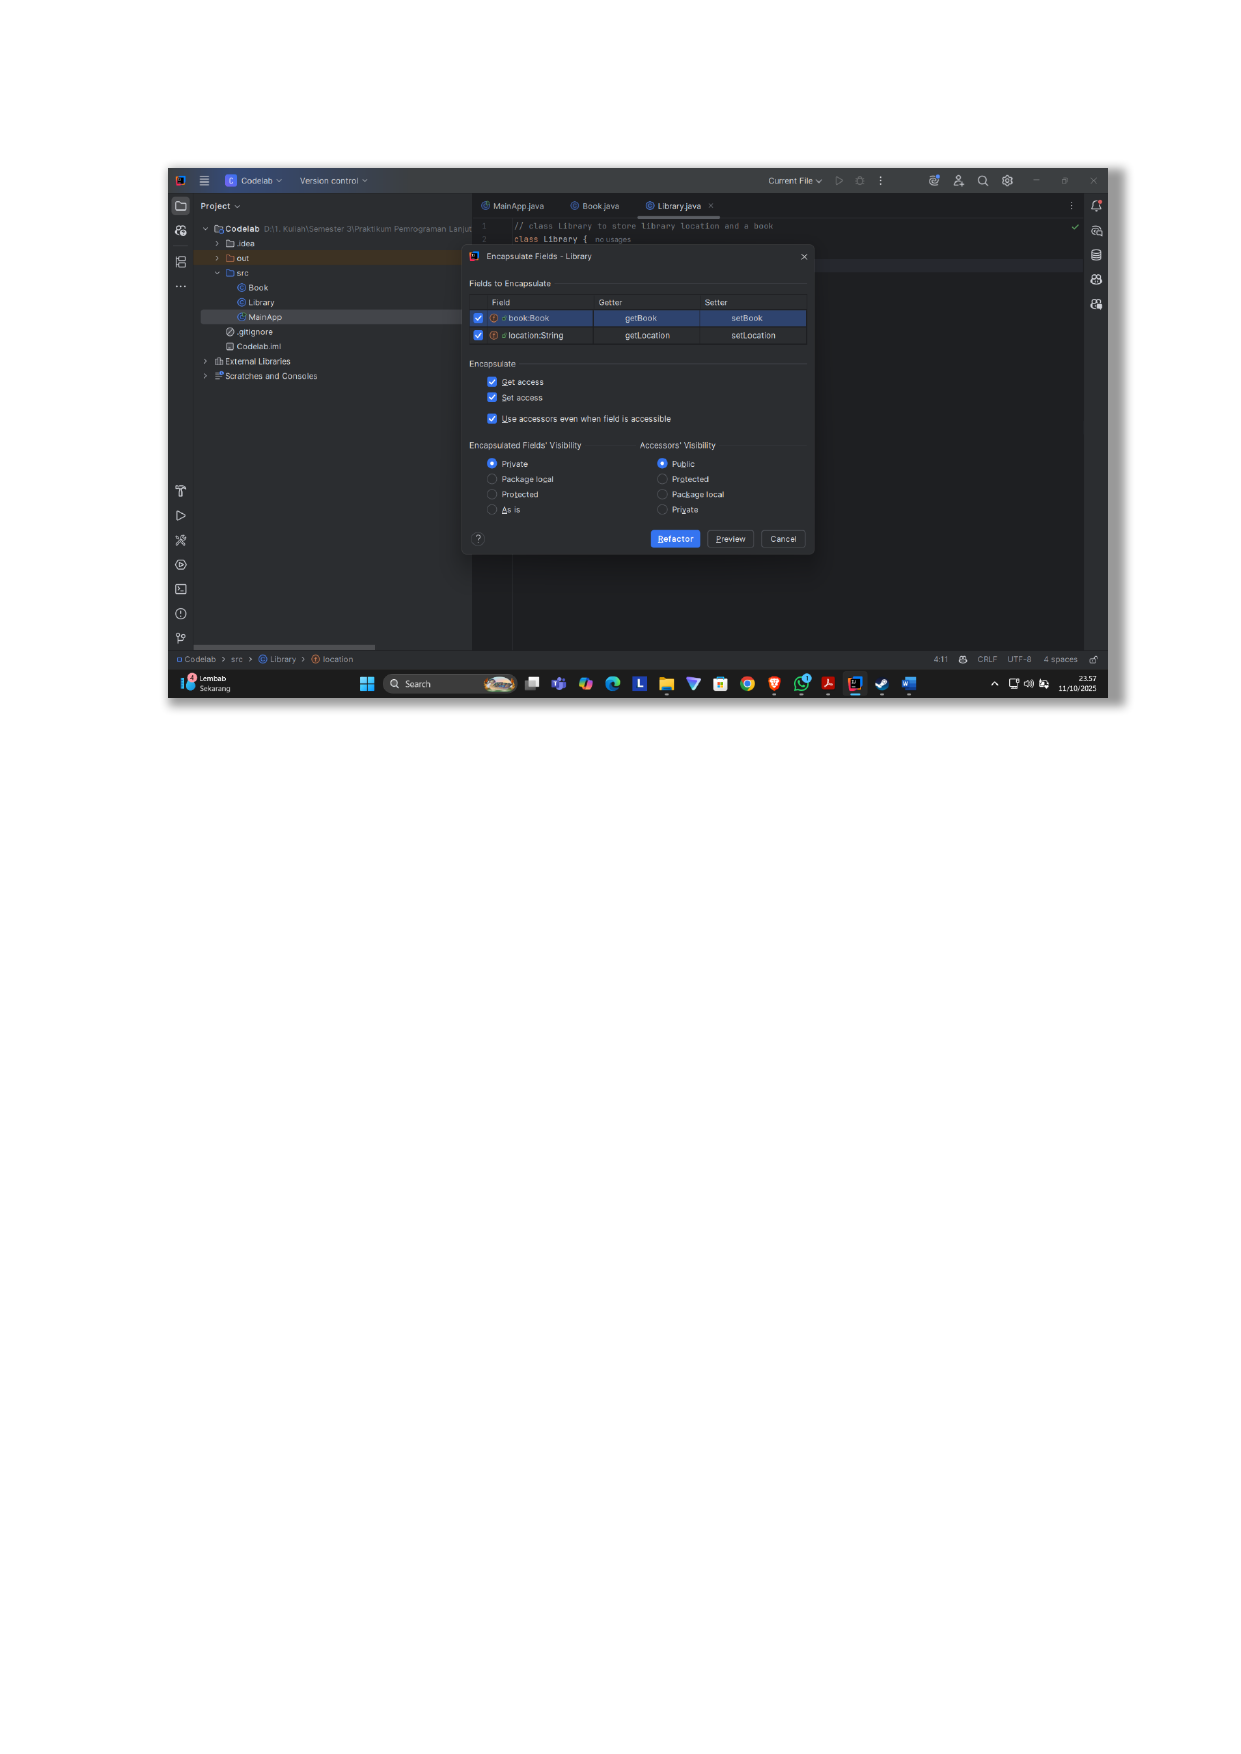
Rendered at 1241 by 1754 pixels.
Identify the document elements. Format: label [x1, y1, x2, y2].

picture [168, 168, 1108, 698]
